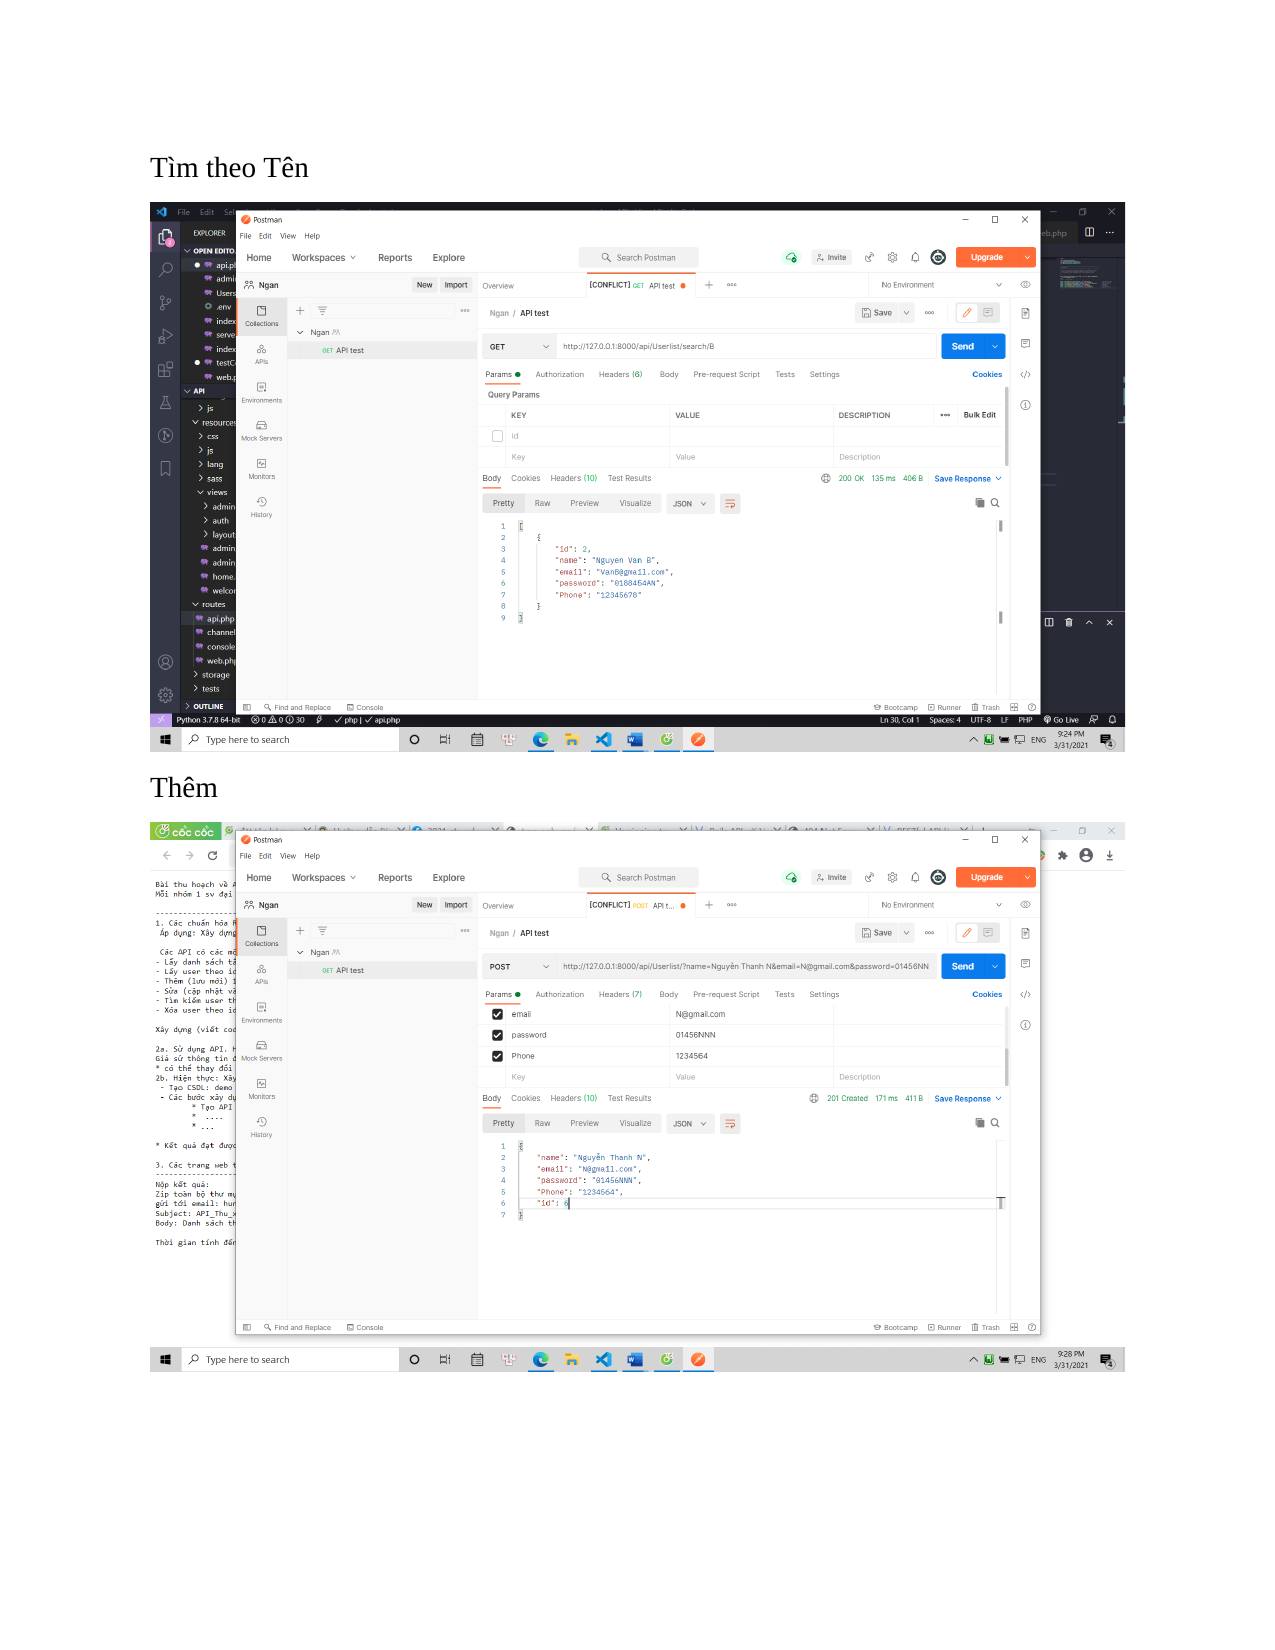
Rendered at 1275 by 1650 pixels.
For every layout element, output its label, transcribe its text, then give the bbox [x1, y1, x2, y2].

picture [150, 822, 1125, 1372]
text Thêm [150, 770, 1125, 804]
picture [150, 202, 1125, 752]
text Tìm theo Tên [150, 150, 1125, 183]
